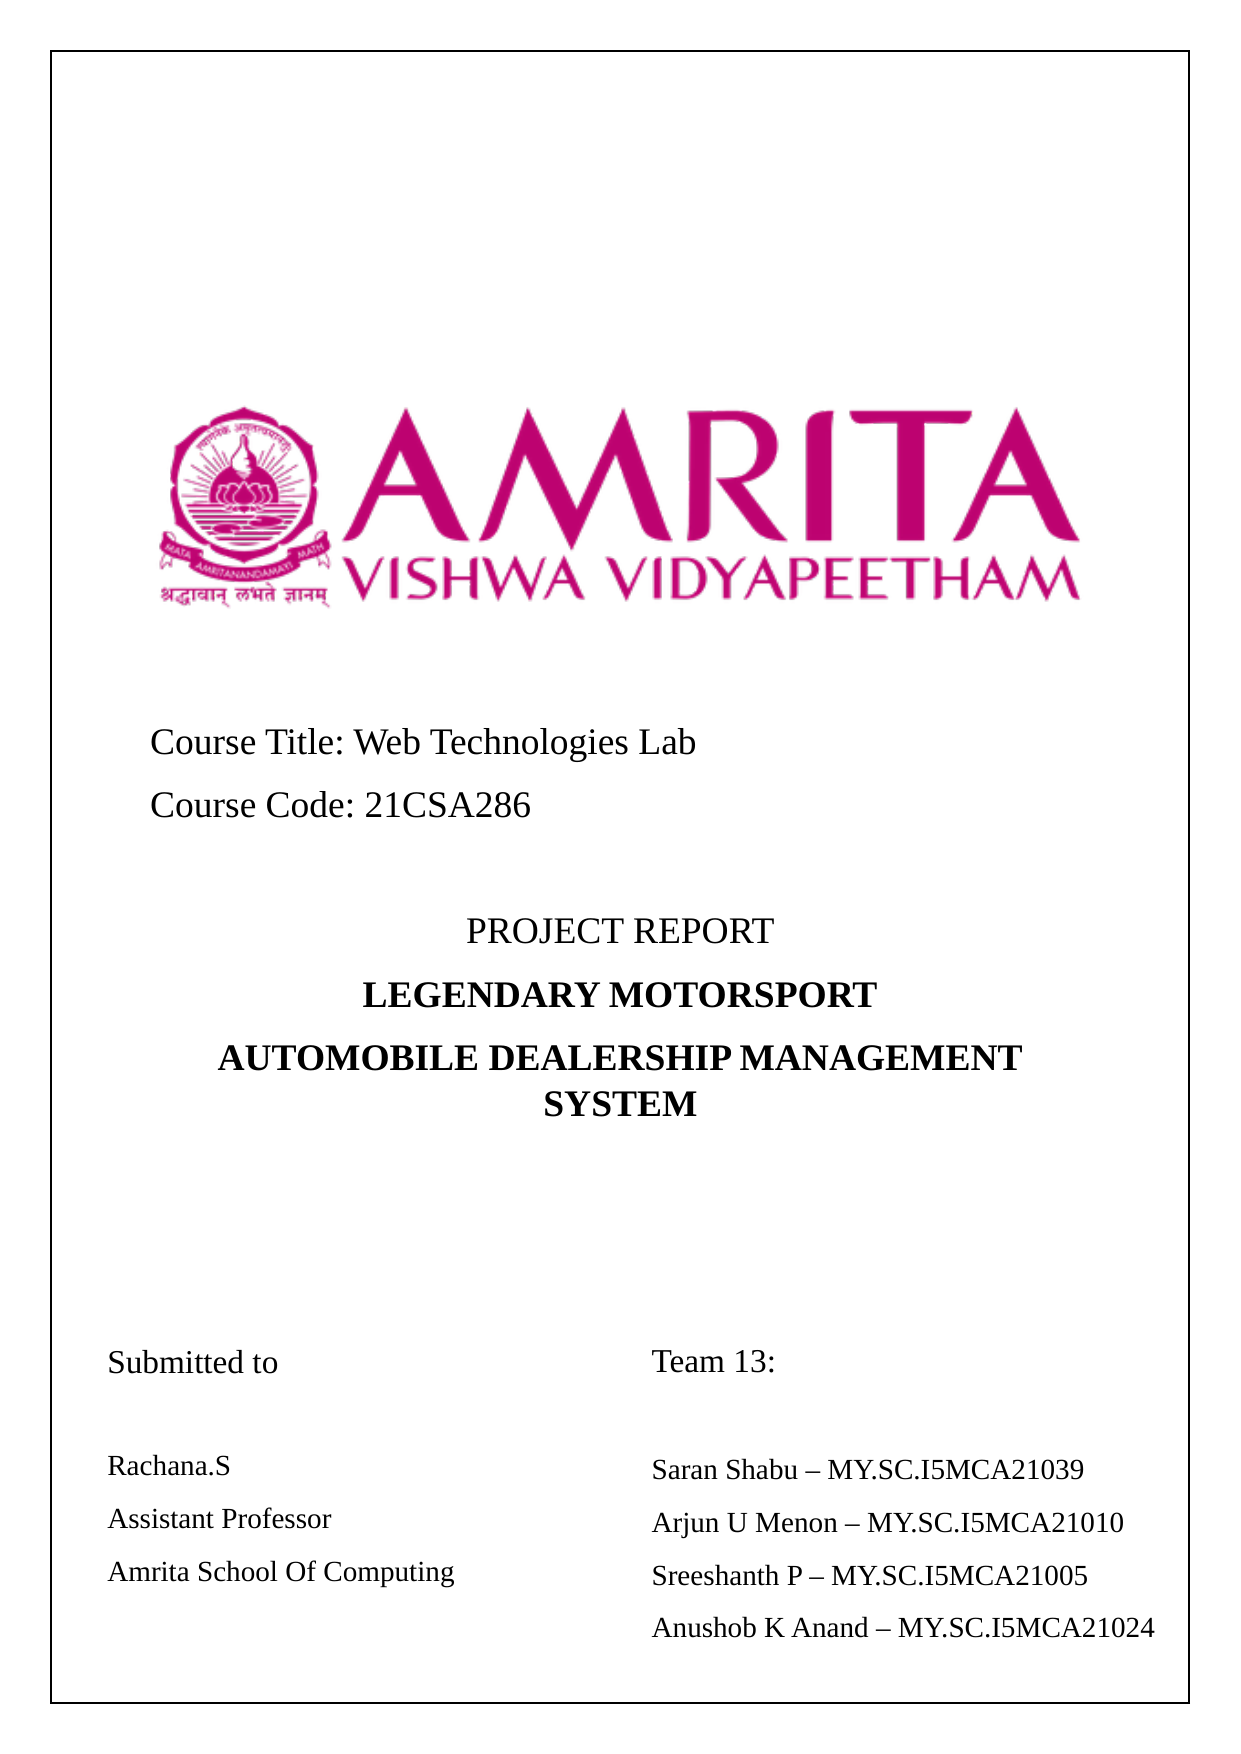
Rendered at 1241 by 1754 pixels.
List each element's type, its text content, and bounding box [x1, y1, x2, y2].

text Course Title: Web Technologies Lab [150, 719, 1090, 762]
text Course Code: 21CSA286 [150, 782, 1090, 825]
text PROJECT REPORT [150, 909, 1090, 952]
text AUTOMOBILE DEALERSHIP MANAGEMENT SYSTEM [150, 1035, 1090, 1125]
picture [149, 335, 1091, 681]
text LEGENDARY MOTORSPORT [150, 972, 1090, 1015]
